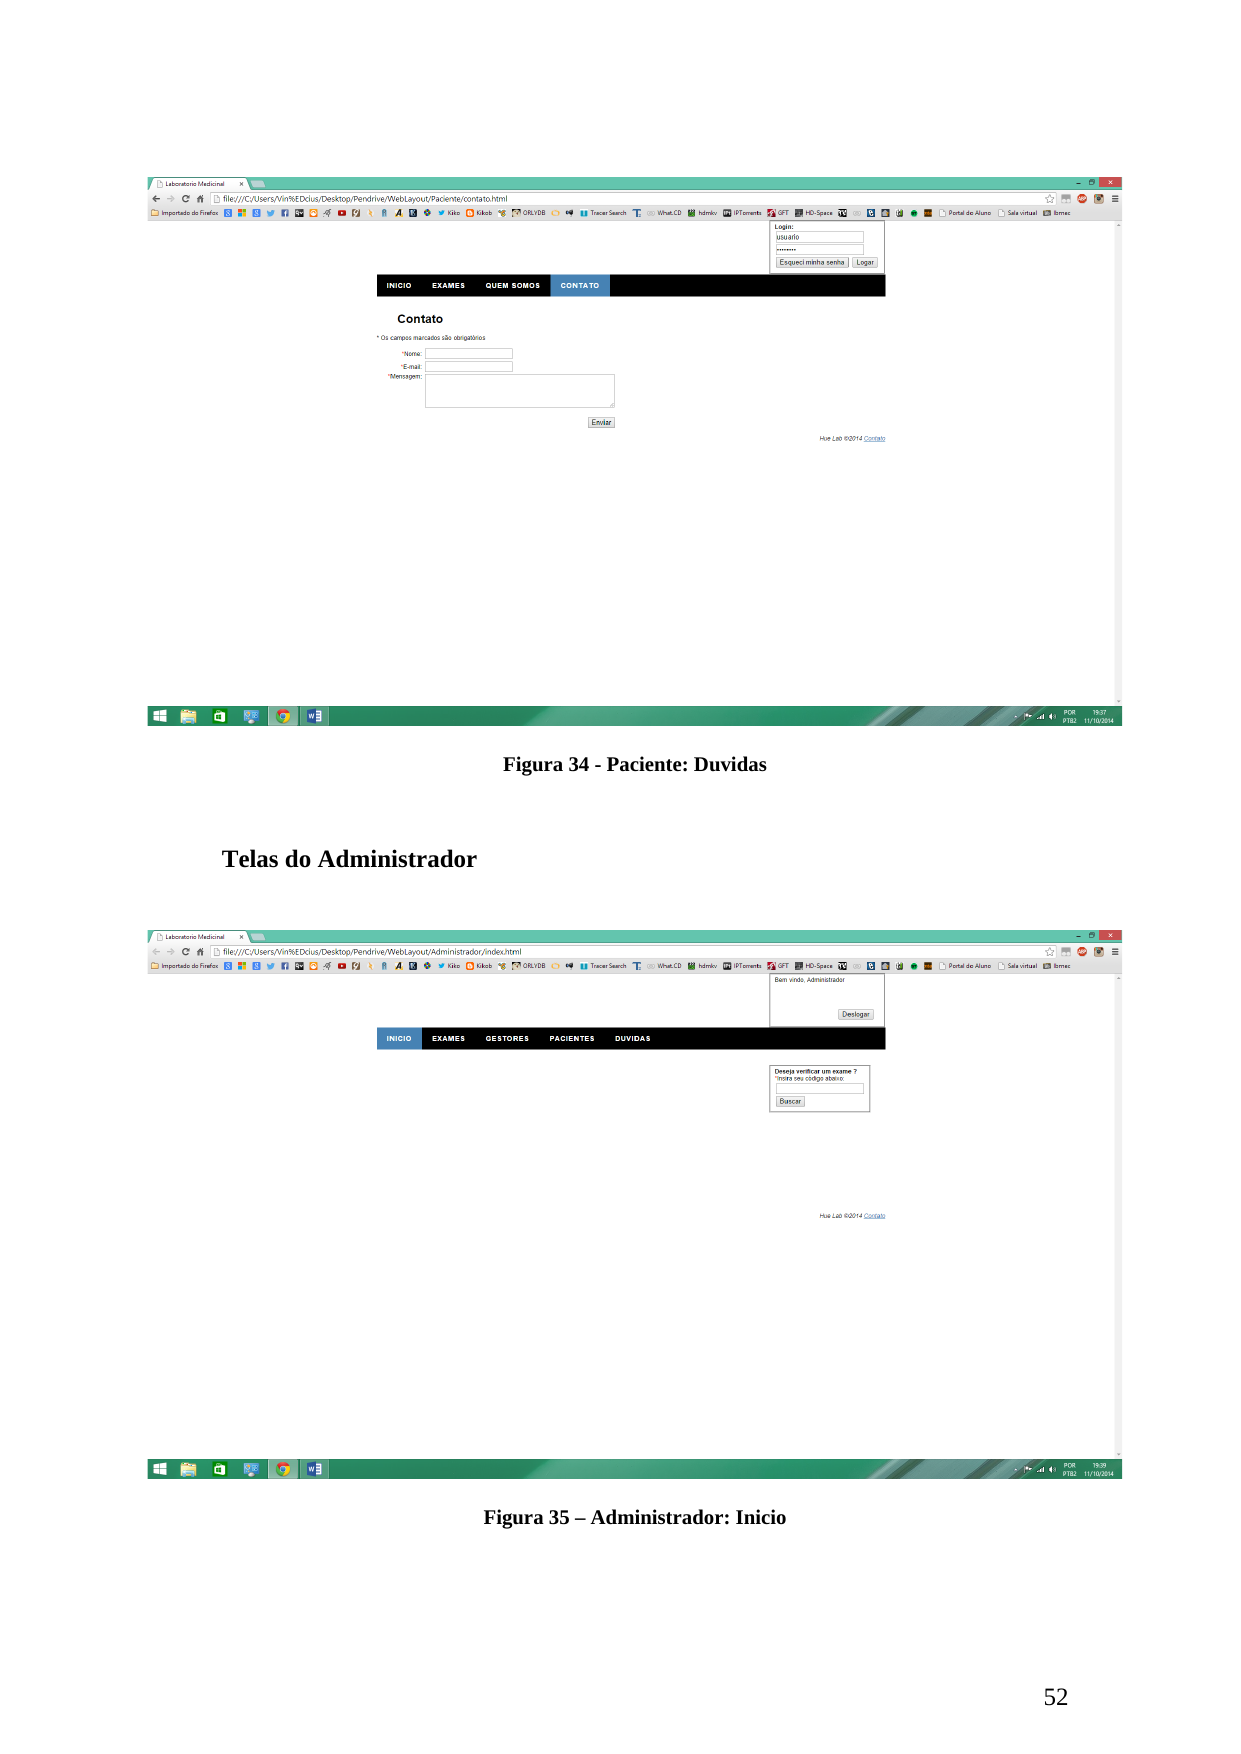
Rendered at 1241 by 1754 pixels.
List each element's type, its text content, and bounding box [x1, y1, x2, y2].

text Figura - Paciente: Duvidas [148, 752, 1122, 776]
picture [147, 930, 1123, 1479]
text Telas do Administrador [222, 844, 1122, 873]
text Figura – Administrador: Inicio [148, 1505, 1122, 1529]
picture [147, 177, 1123, 726]
